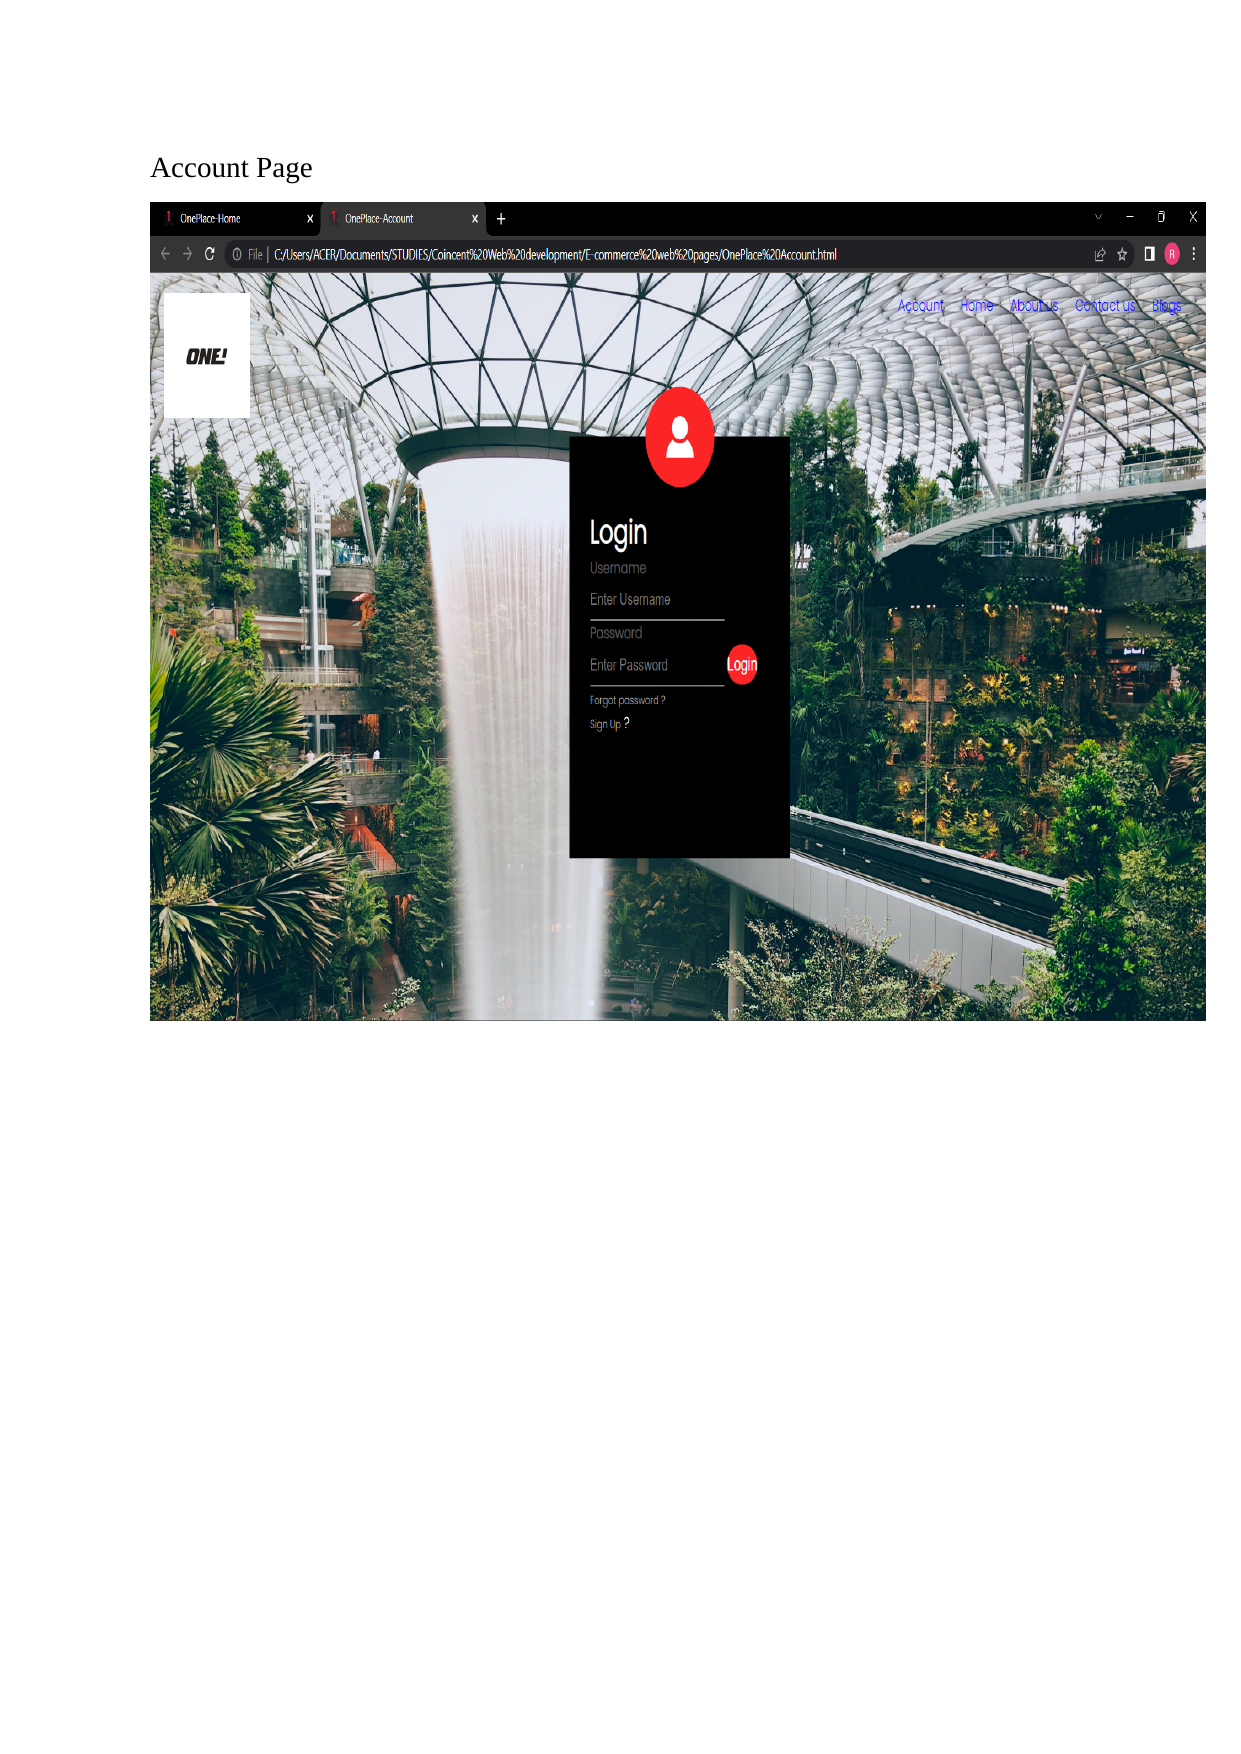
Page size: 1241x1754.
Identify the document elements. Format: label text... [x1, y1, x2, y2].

picture [150, 202, 1206, 1021]
text Account Page [150, 150, 1090, 183]
